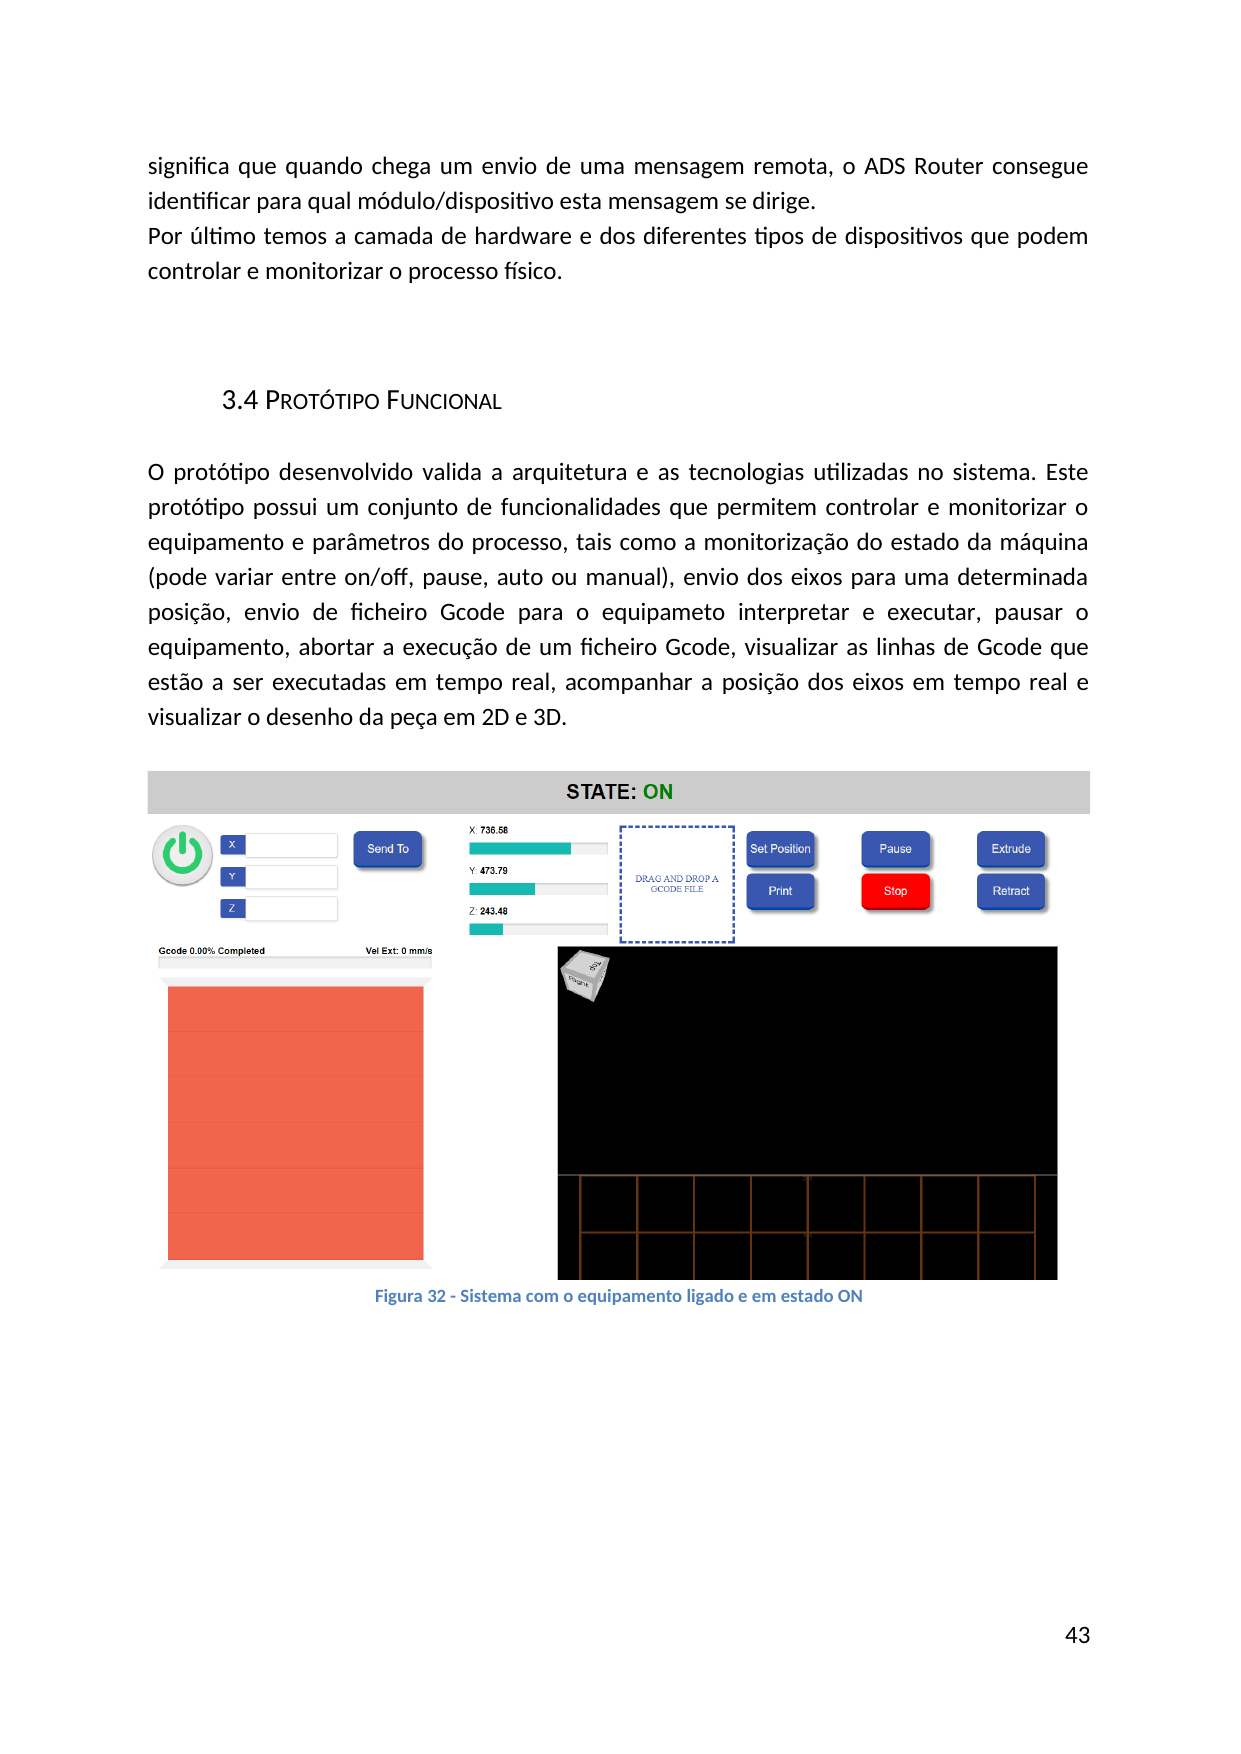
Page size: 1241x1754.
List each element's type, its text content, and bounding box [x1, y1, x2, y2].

subtitle 3.4 Protótipo Funcional [148, 381, 1090, 416]
text Por último temos a camada de hardware e dos diferentes tipos de dispositivos que podem controlar e monitorizar o processo físico. [148, 220, 1090, 286]
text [148, 150, 1090, 216]
text O protótipo desenvolvido valida a arquitetura e as tecnologias utilizadas no sistema. Este protótipo possui um conjunto de funcionalidades que permitem controlar e monitorizar o equipamento e parâmetros do processo, tais como a monitorização do estado da máquina (pode variar entre on/off, pause, auto ou manual), envio dos eixos para uma determinada posição, envio de ficheiro Gcode para o equipameto interpretar e executar, pausar o equipamento, abortar a execução de um ficheiro Gcode, visualizar as linhas de Gcode que estão a ser executadas em tempo real, acompanhar a posição dos eixos em tempo real e visualizar o desenho da peça em 2D e 3D. [148, 456, 1090, 732]
picture [147, 771, 1091, 1280]
